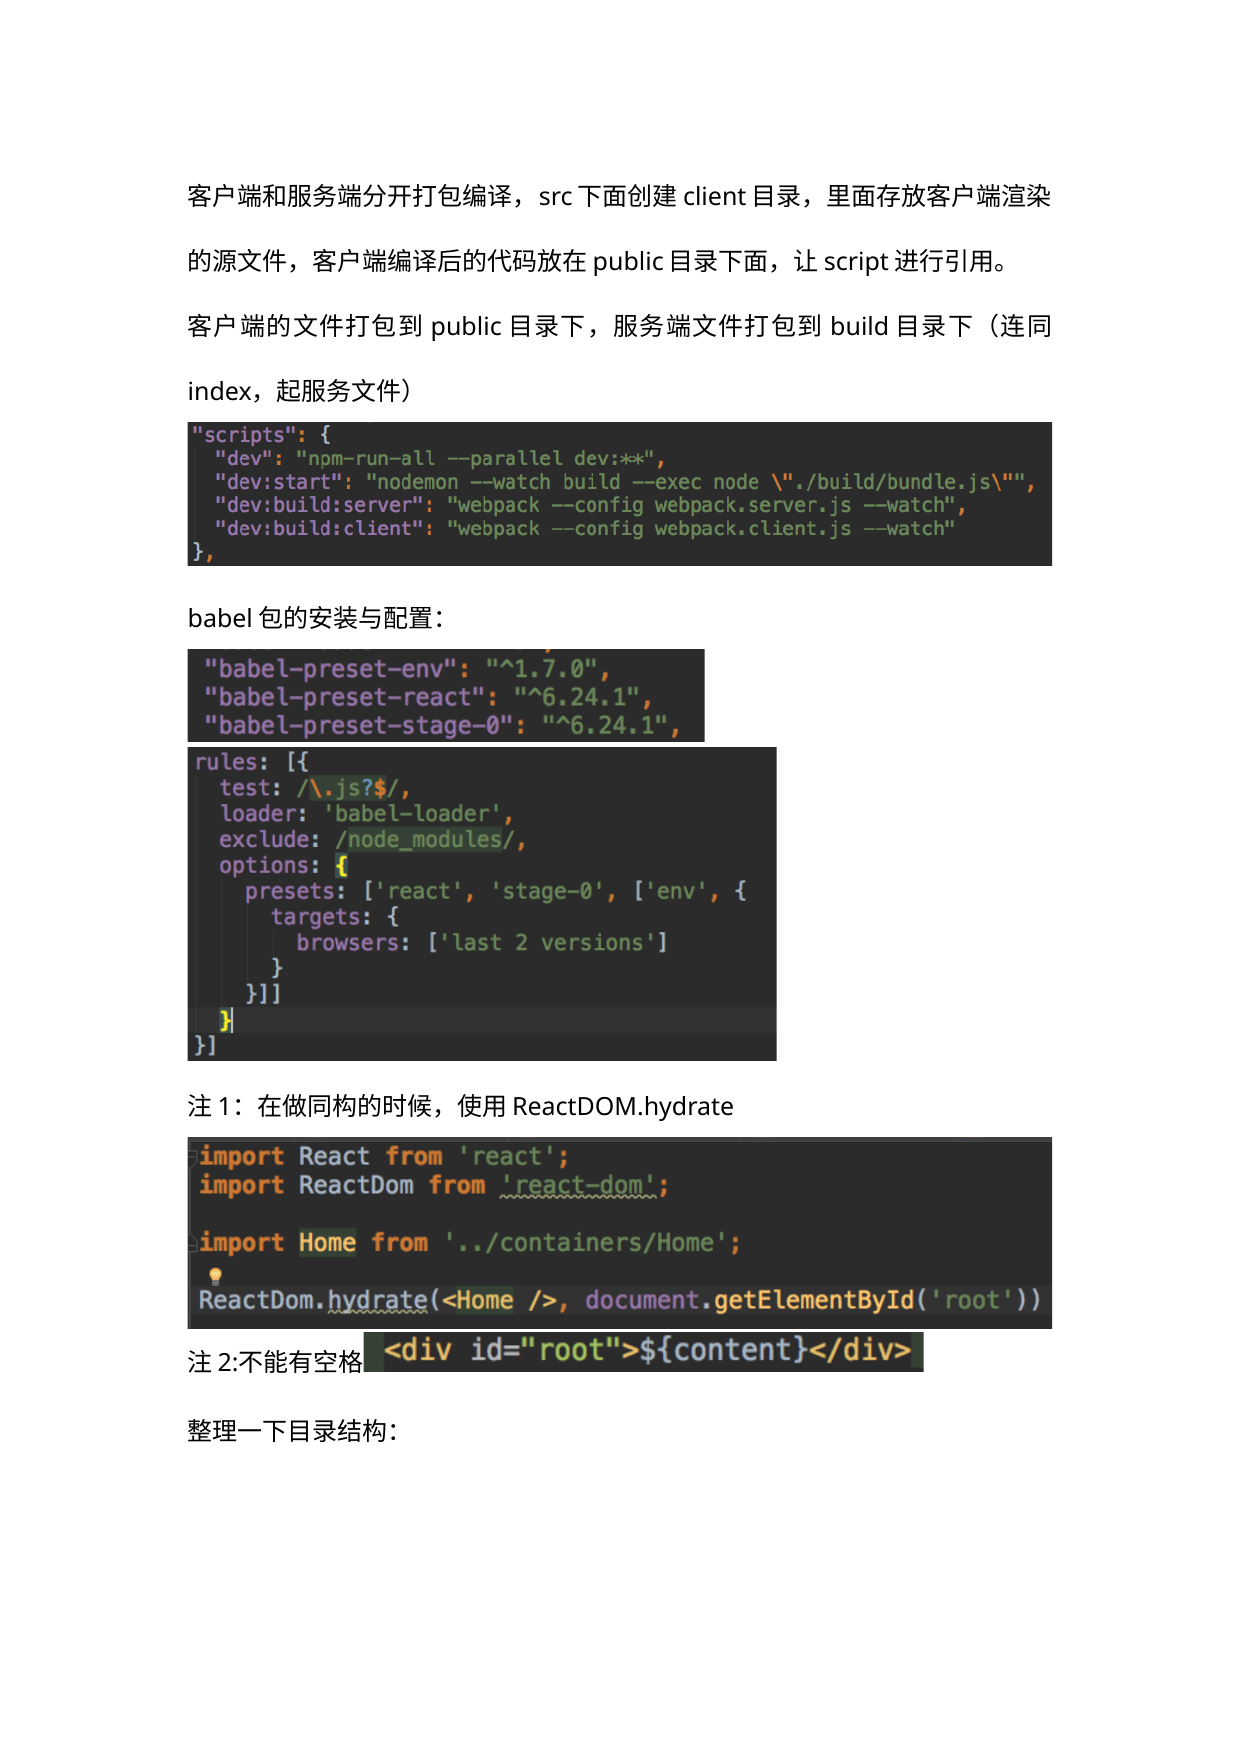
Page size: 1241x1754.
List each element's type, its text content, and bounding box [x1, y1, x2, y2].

picture [187, 747, 777, 1061]
text 客户端的文件打包到public目录下，服务端文件打包到build目录下（连同index，起服务文件） [187, 292, 1053, 422]
picture [187, 1137, 1053, 1329]
picture [187, 649, 705, 742]
picture [187, 422, 1053, 566]
text 整理一下目录结构： [187, 1397, 1053, 1462]
picture [363, 1332, 924, 1372]
text 注1：在做同构的时候，使用ReactDOM.hydrate [187, 1072, 1053, 1137]
text babel包的安装与配置： [187, 584, 1053, 649]
text 客户端和服务端分开打包编译，src下面创建client目录，里面存放客户端渲染的源文件，客户端编译后的代码放在public目录下面，让script进行引用。 [187, 162, 1053, 292]
